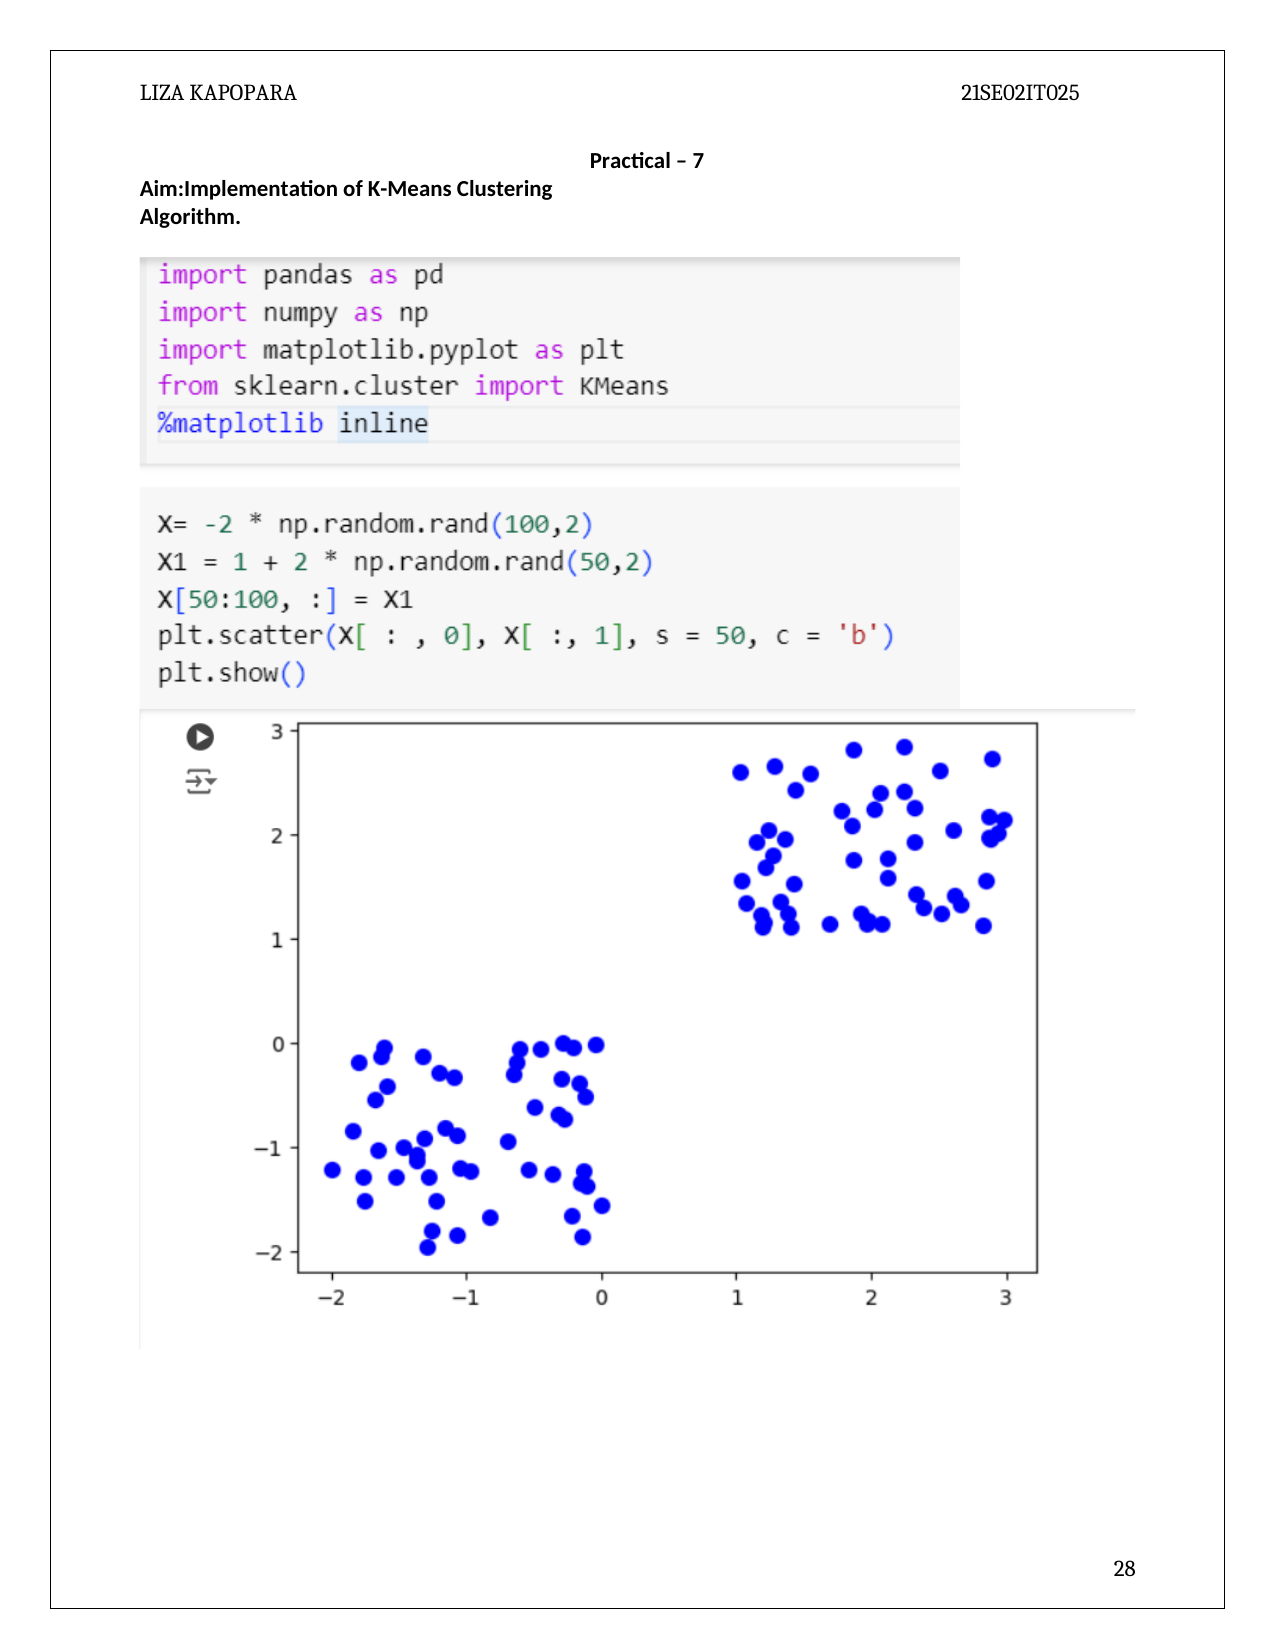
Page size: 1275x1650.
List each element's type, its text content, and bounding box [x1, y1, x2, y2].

text Aim:Implementation of K-Means Clustering [139, 174, 1135, 202]
text Practical – 7 [139, 146, 1135, 174]
picture [139, 257, 1136, 1349]
text Algorithm. [139, 202, 1135, 230]
